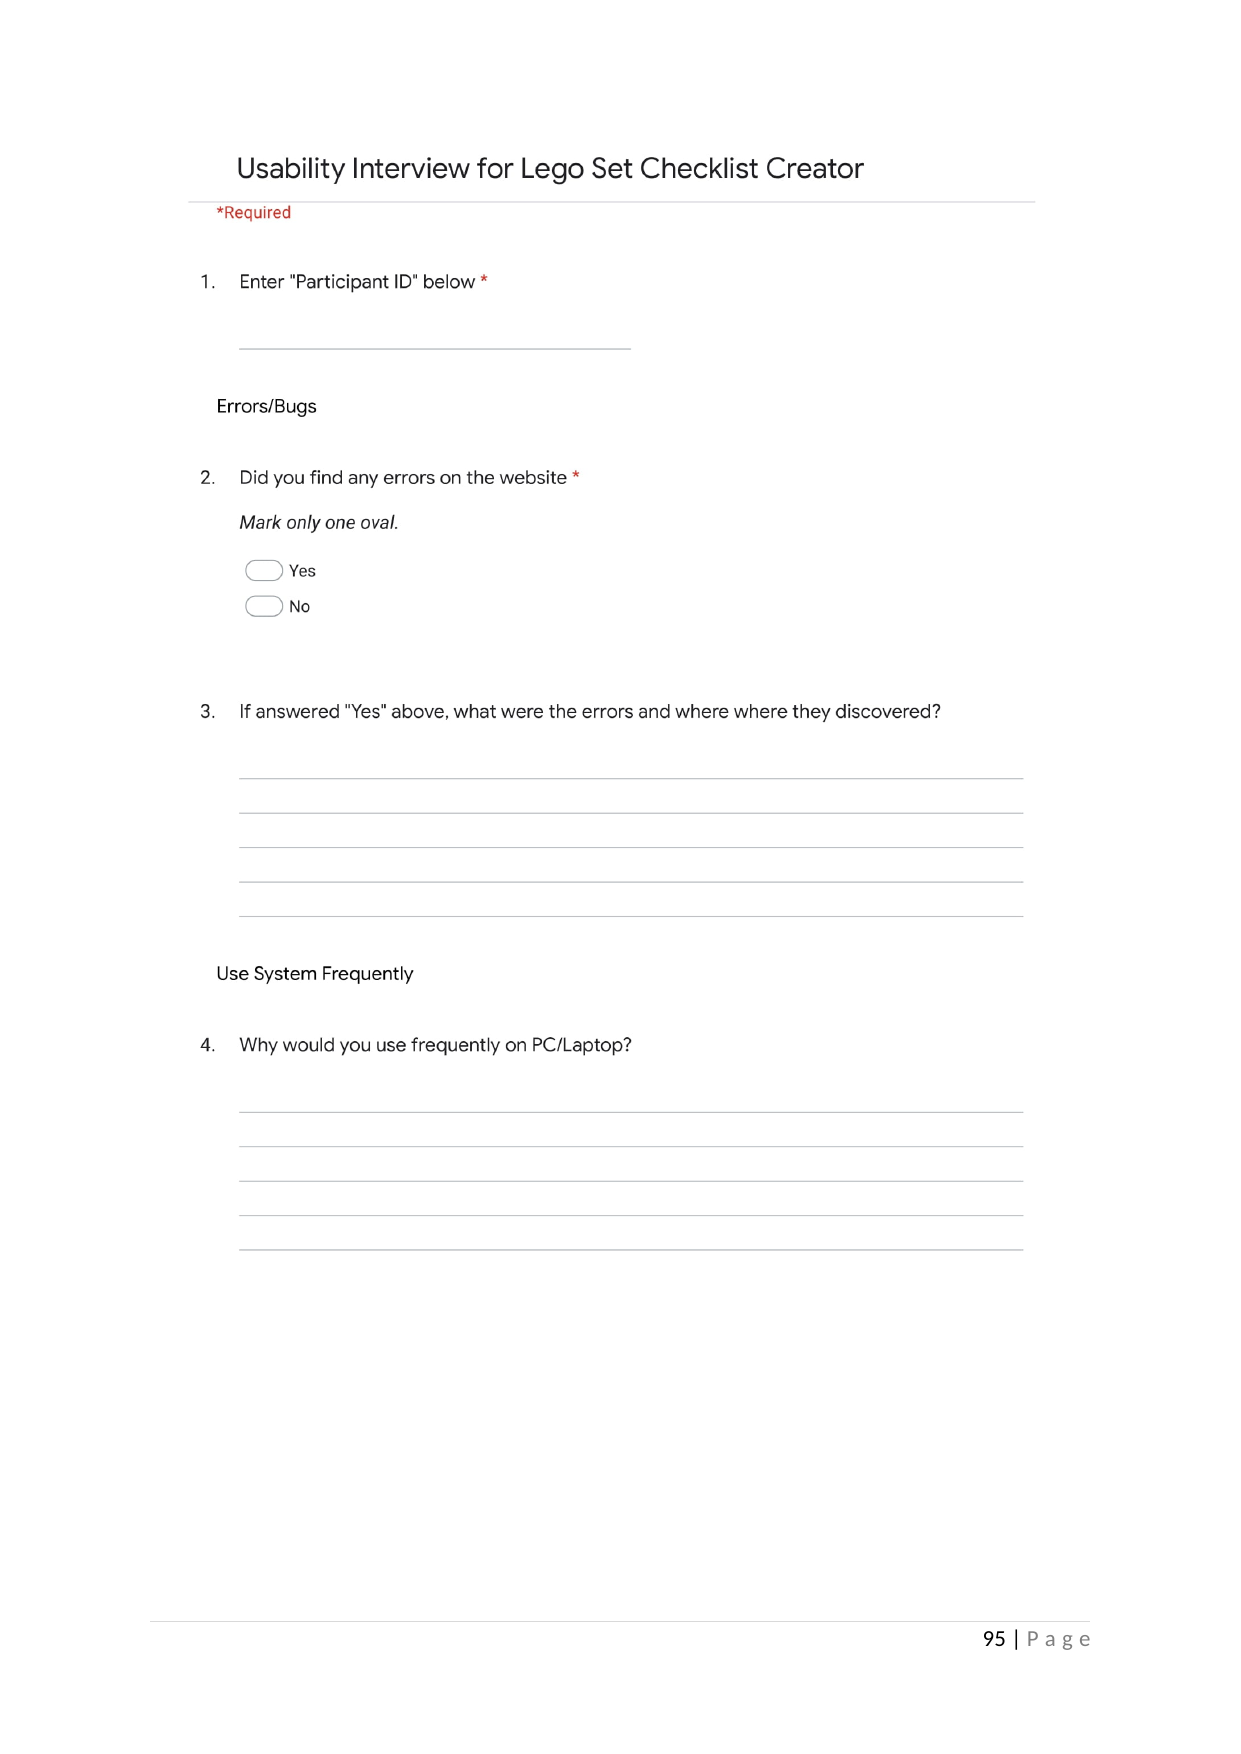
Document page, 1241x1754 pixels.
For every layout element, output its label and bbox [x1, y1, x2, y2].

picture [150, 150, 1091, 1268]
